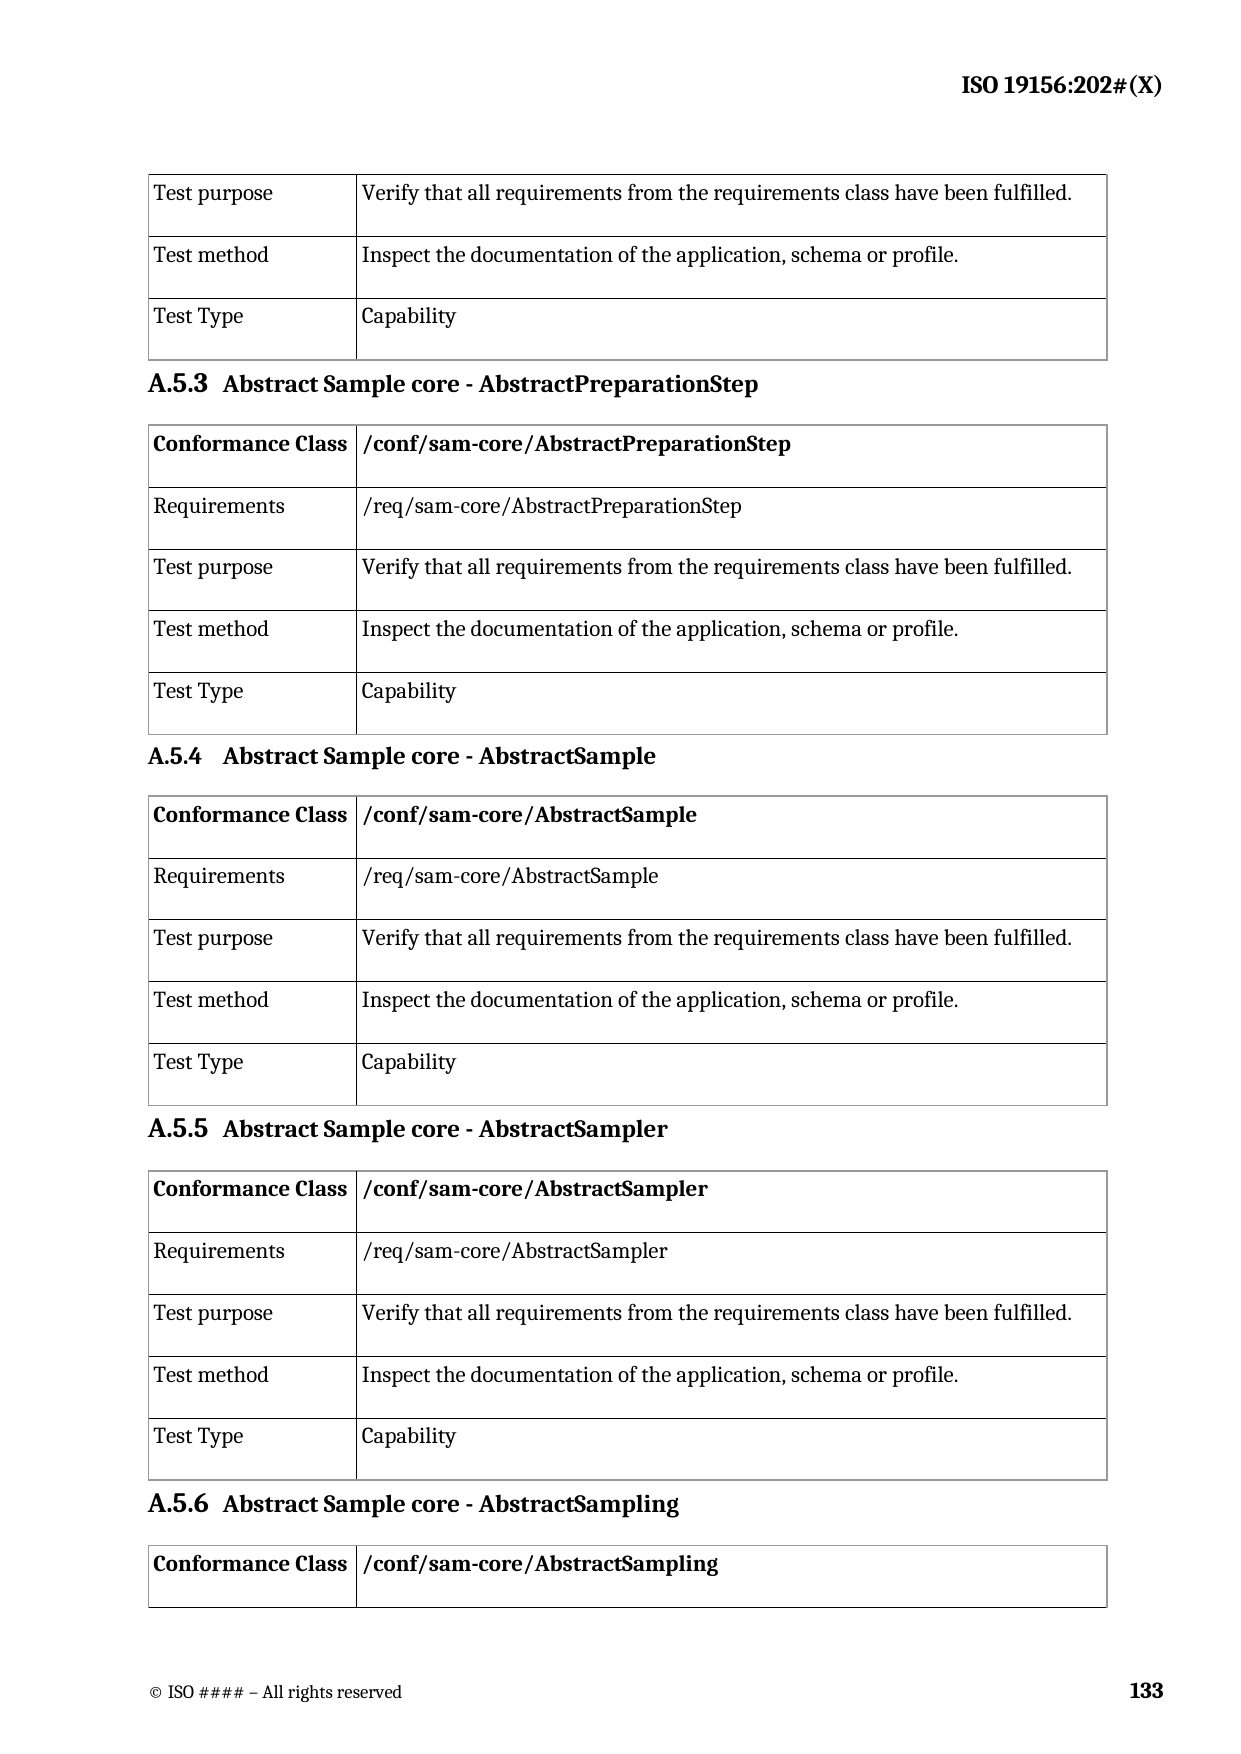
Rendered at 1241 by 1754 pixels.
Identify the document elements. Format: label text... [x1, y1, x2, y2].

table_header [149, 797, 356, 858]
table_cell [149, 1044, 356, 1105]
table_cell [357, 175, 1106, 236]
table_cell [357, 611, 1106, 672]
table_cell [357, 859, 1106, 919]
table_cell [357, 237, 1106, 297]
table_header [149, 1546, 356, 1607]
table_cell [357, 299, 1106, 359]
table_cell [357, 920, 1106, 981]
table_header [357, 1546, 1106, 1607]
text Abstract Sample core - AbstractPreparationStep [148, 367, 1163, 399]
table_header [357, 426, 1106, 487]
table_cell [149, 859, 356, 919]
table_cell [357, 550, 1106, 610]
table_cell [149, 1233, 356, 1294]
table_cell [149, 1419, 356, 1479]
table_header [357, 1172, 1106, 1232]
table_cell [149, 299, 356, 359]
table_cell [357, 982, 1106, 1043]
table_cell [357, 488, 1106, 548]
text Abstract Sample core - AbstractSample [148, 742, 1163, 770]
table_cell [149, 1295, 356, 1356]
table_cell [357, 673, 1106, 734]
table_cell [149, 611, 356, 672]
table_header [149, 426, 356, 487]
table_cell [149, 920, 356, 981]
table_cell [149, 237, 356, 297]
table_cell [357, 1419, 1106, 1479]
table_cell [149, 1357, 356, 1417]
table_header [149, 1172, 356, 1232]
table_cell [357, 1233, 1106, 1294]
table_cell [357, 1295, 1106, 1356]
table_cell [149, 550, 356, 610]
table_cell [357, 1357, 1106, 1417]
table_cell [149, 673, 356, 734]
text Abstract Sample core - AbstractSampler [148, 1112, 1163, 1145]
text Abstract Sample core - AbstractSampling [148, 1487, 1163, 1519]
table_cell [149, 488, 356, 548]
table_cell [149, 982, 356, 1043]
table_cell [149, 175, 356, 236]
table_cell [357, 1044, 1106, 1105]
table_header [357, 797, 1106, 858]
